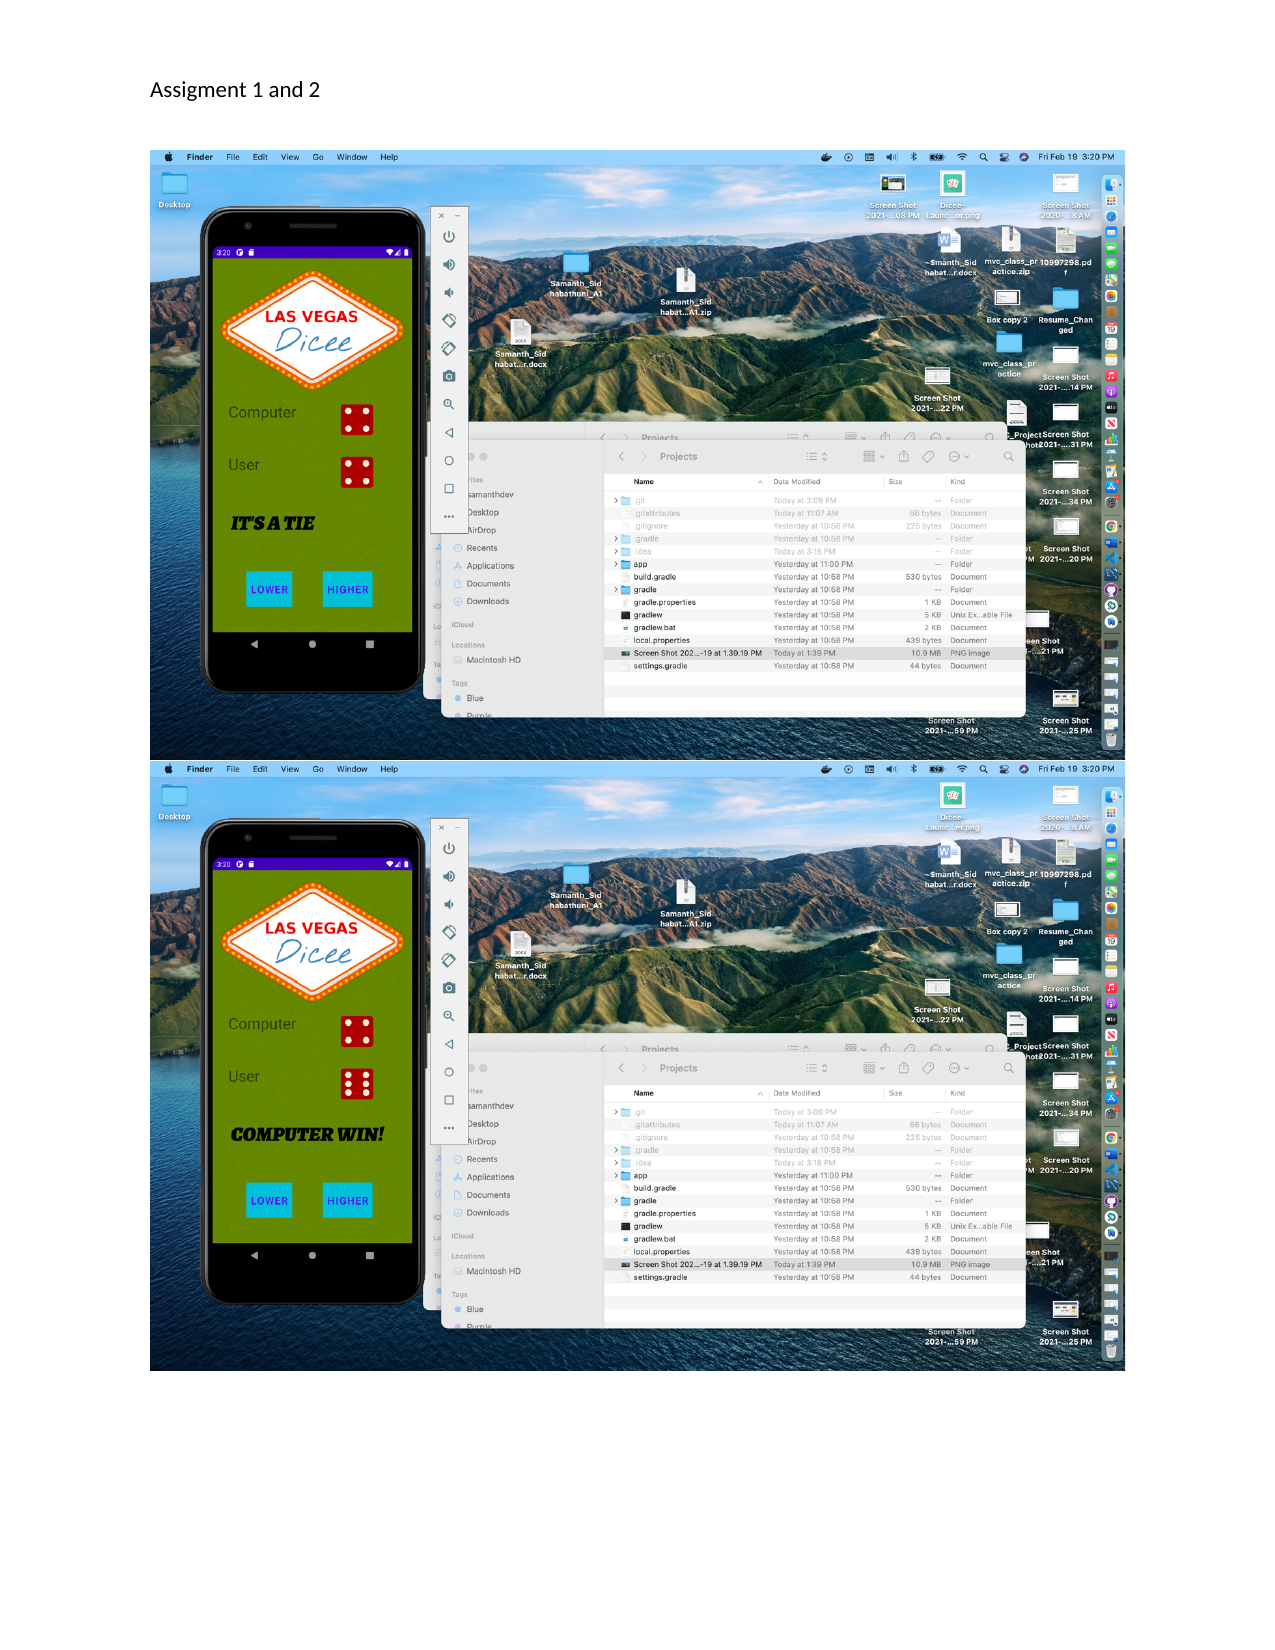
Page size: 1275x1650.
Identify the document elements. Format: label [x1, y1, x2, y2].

picture [150, 761, 1125, 1371]
picture [150, 150, 1125, 760]
